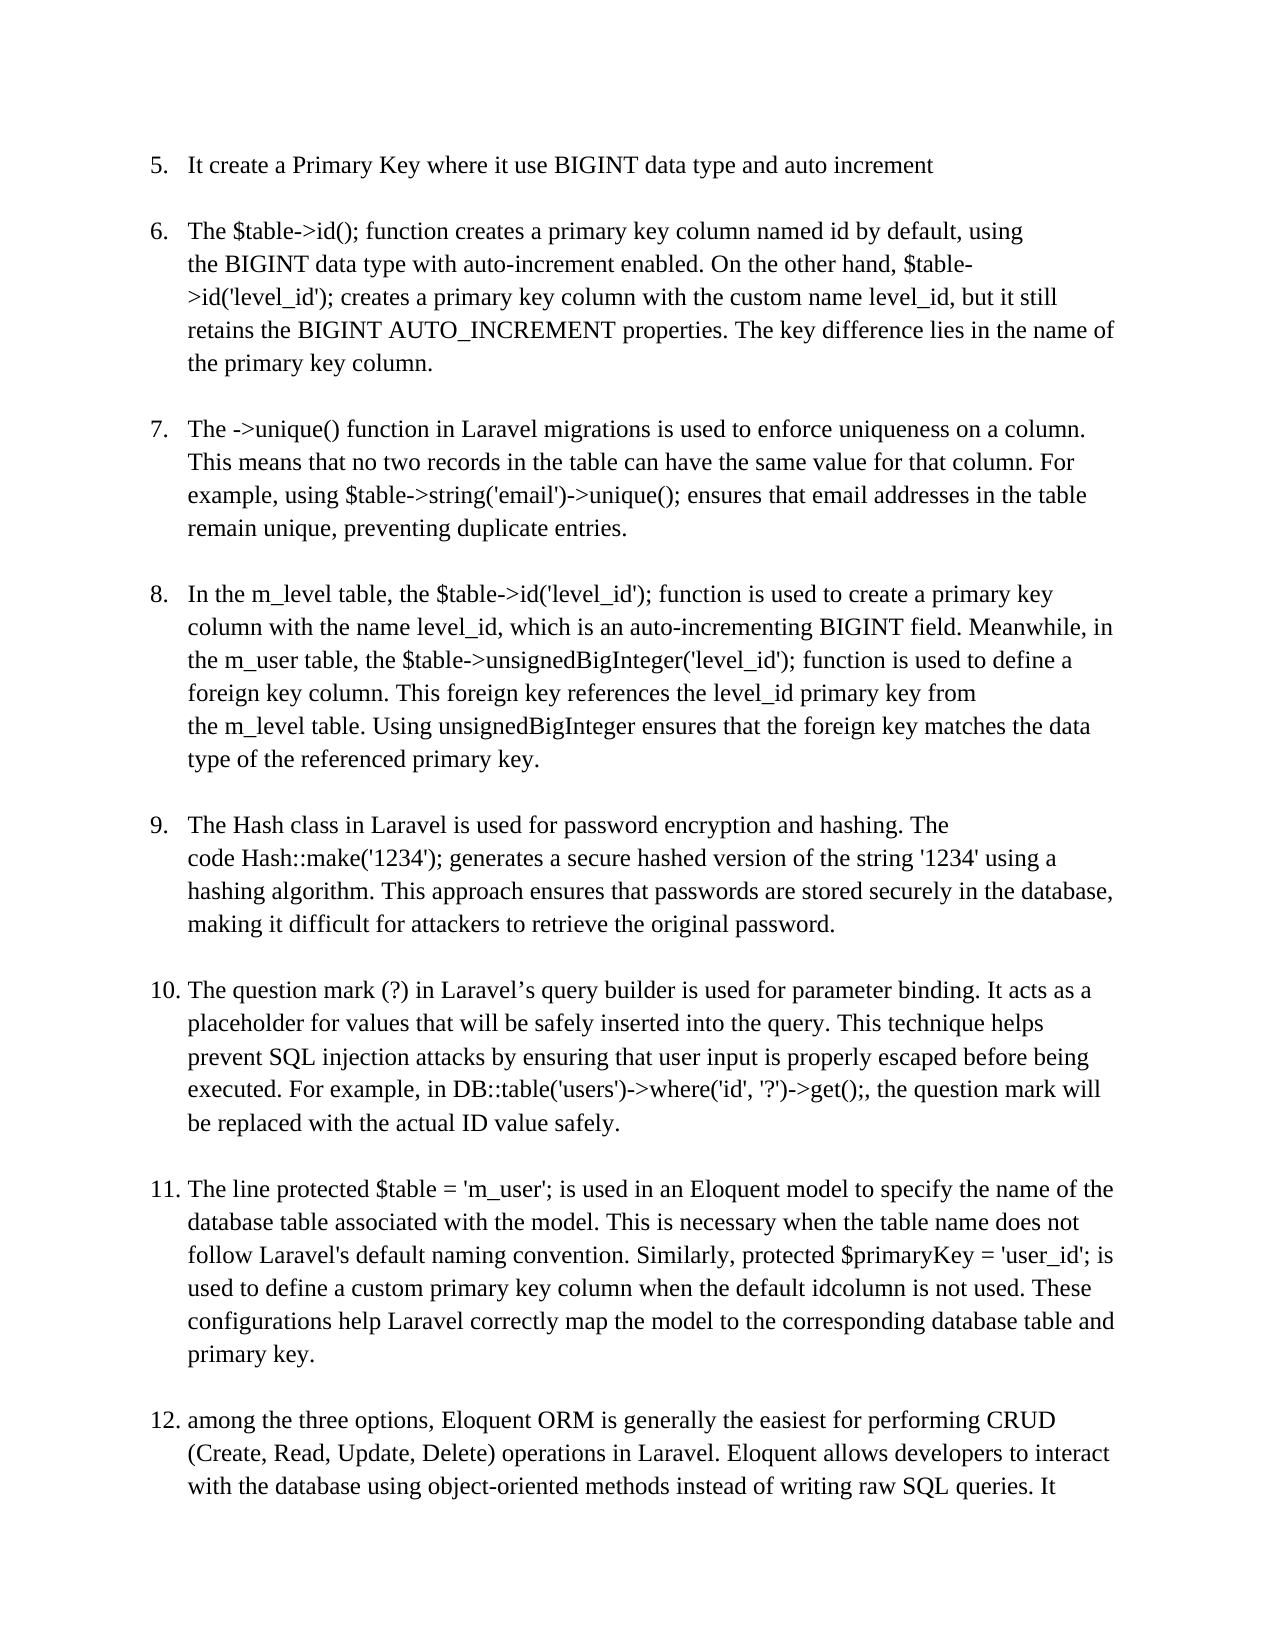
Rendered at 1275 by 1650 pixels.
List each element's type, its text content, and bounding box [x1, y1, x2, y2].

list The ->unique() function in Laravel migrations is used to enforce uniqueness on a column. This means that no two records in the table can have the same value for that column. For example, using $table->string('email')->unique(); ensures that email addresses in the table remain unique, preventing duplicate entries. [150, 414, 1125, 542]
list The Hash class in Laravel is used for password encryption and hashing. The code Hash::make('1234'); generates a secure hashed version of the string '1234' using a hashing algorithm. This approach ensures that passwords are stored securely in the database, making it difficult for attackers to retrieve the original password. [150, 810, 1125, 938]
list The $table->id(); function creates a primary key column named id by default, using the BIGINT data type with auto-increment enabled. On the other hand, $table->id('level_id'); creates a primary key column with the custom name level_id, but it still retains the BIGINT AUTO_INCREMENT properties. The key difference lies in the name of the primary key column. [150, 216, 1125, 377]
list It create a Primary Key where it use BIGINT data type and auto increment [150, 150, 1125, 179]
list In the m_level table, the $table->id('level_id'); function is used to create a primary key column with the name level_id, which is an auto-incrementing BIGINT field. Meanwhile, in the m_user table, the $table->unsignedBigInteger('level_id'); function is used to define a foreign key column. This foreign key references the level_id primary key from the m_level table. Using unsignedBigInteger ensures that the foreign key matches the data type of the referenced primary key. [150, 579, 1125, 773]
list The line protected $table = 'm_user'; is used in an Eloquent model to specify the name of the database table associated with the model. This is necessary when the table name does not follow Laravel's default naming convention. Similarly, protected $primaryKey = 'user_id'; is used to define a custom primary key column when the default idcolumn is not used. These configurations help Laravel correctly map the model to the corresponding database table and primary key. [150, 1174, 1125, 1367]
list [150, 1405, 1125, 1499]
list The question mark (?) in Laravel’s query builder is used for parameter binding. It acts as a placeholder for values that will be safely inserted into the query. This technique helps prevent SQL injection attacks by ensuring that user input is properly escaped before being executed. For example, in DB::table('users')->where('id', '?')->get();, the question mark will be replaced with the actual ID value safely. [150, 976, 1125, 1136]
